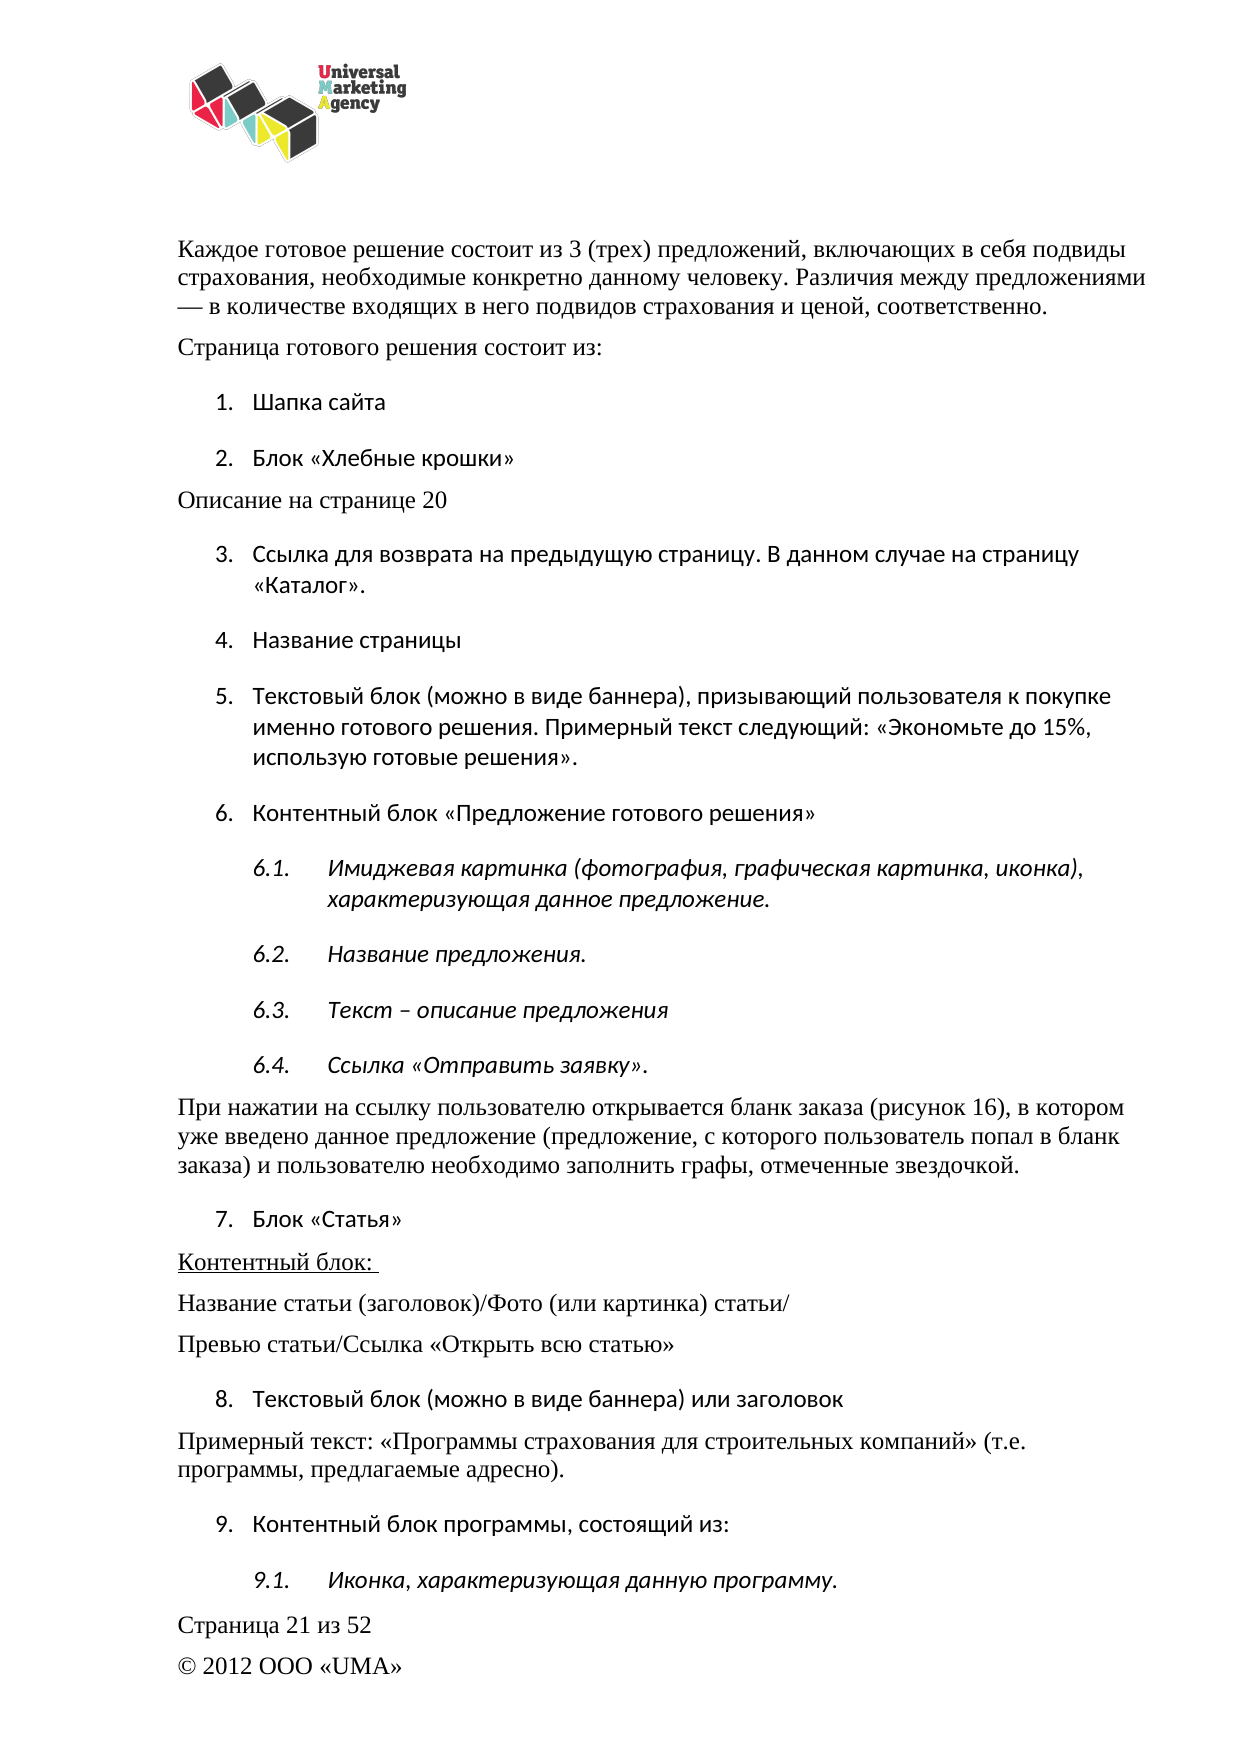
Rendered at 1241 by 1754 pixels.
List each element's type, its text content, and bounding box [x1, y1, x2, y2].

text Страница готового решения состоит из: [177, 332, 1152, 361]
text Имиджевая картинка (фотография, графическая картинка, иконка), характеризующая данное предложение. [252, 852, 1152, 913]
list Текстовый блок (можно в виде баннера) или заголовок [215, 1383, 1152, 1413]
list Шапка сайта [215, 386, 1152, 417]
list Контентный блок «Предложение готового решения» [215, 797, 1152, 827]
text Каждое готовое решение состоит из 3 (трех) предложений, включающих в себя подвиды страхования, необходимые конкретно данному человеку. Различия между предложениями — в количестве входящих в него подвидов страхования и ценой, соответственно. [177, 234, 1152, 320]
list Блок «Статья» [215, 1203, 1152, 1234]
list Ссылка для возврата на предыдущую страницу. В данном случае на страницу «Каталог». [215, 538, 1152, 599]
list Контентный блок программы, состоящий из: [215, 1508, 1152, 1539]
picture [177, 24, 415, 193]
text Текст – описание предложения [252, 994, 1152, 1024]
list Блок «Хлебные крошки» [215, 442, 1152, 472]
text Иконка, характеризующая данную программу. [252, 1564, 1152, 1594]
text При нажатии на ссылку пользователю открывается бланк заказа (рисунок 16), в котором уже введено данное предложение (предложение, с которого пользователь попал в бланк заказа) и пользователю необходимо заполнить графы, отмеченные звездочкой. [177, 1092, 1152, 1178]
text Контентный блок: [177, 1247, 1152, 1275]
text Название предложения. [252, 938, 1152, 969]
list Текстовый блок (можно в виде баннера), призывающий пользователя к покупке именно готового решения. Примерный текст следующий: «Экономьте до 15%, использую готовые решения». [215, 680, 1152, 772]
text Превью статьи/Ссылка «Открыть всю статью» [177, 1329, 1152, 1358]
text Ссылка «Отправить заявку». [252, 1049, 1152, 1080]
list Название страницы [215, 624, 1152, 655]
text Описание на странице 20 [177, 485, 1152, 513]
text Название статьи (заголовок)/Фото (или картинка) статьи/ [177, 1288, 1152, 1317]
text Примерный текст: «Программы страхования для строительных компаний» (т.е. программы, предлагаемые адресно). [177, 1426, 1152, 1483]
